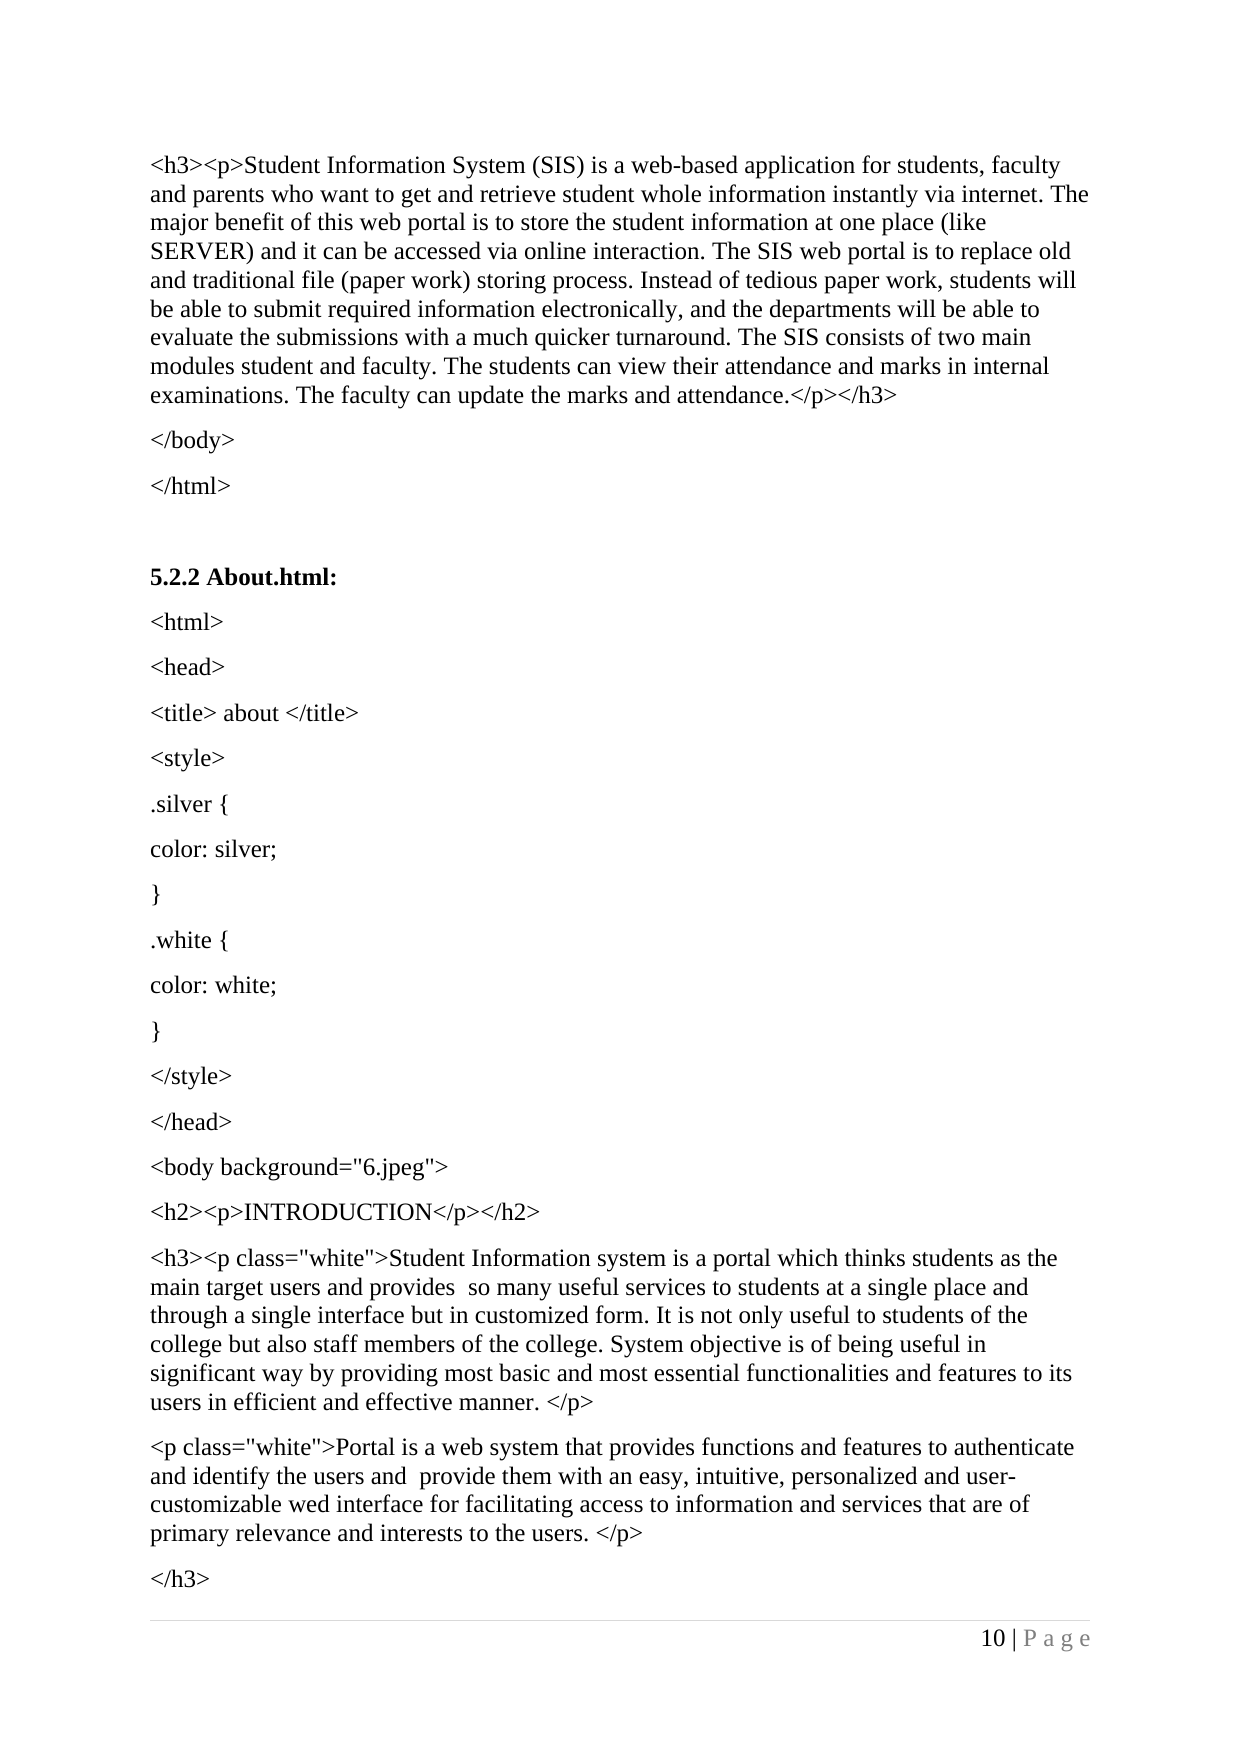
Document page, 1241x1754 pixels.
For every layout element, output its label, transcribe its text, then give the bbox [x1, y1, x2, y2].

text <p class="white">Portal is a web system that provides functions and features to authenticate and identify the users and provide them with an easy, intuitive, personalized and user-customizable wed interface for facilitating access to information and services that are of primary relevance and interests to the users. </p> [150, 1432, 1090, 1547]
text <body background="6.jpeg"> [150, 1152, 1090, 1181]
text color: white; [150, 970, 1090, 999]
text <title> about </title> [150, 698, 1090, 727]
text .white { [150, 925, 1090, 954]
text } [150, 1016, 1090, 1044]
text <h2><p>INTRODUCTION</p></h2> [150, 1197, 1090, 1226]
text <h3><p>Student Information System (SIS) is a web-based application for students, faculty and parents who want to get and retrieve student whole information instantly via internet. The major benefit of this web portal is to store the student information at one place (like SERVER) and it can be accessed via online interaction. The SIS web portal is to replace old and traditional file (paper work) storing process. Instead of tedious paper work, students will be able to submit required information electronically, and the departments will be able to evaluate the submissions with a much quicker turnaround. The SIS consists of two main modules student and faculty. The students can view their attendance and marks in internal examinations. The faculty can update the marks and attendance.</p></h3> [150, 150, 1090, 409]
text <head> [150, 652, 1090, 681]
text } [150, 879, 1090, 908]
text color: silver; [150, 834, 1090, 863]
text 5.2.2 About.html: [150, 562, 1090, 590]
text <h3><p class="white">Student Information system is a portal which thinks students as the main target users and provides so many useful services to students at a single place and through a single interface but in customized form. It is not only useful to students of the college but also staff members of the college. System objective is of being useful in significant way by providing most basic and most essential functionalities and features to its users in efficient and effective manner. </p> [150, 1243, 1090, 1415]
text <html> [150, 607, 1090, 636]
text </body> [150, 425, 1090, 454]
text </h3> [150, 1564, 1090, 1592]
text </style> [150, 1061, 1090, 1090]
text </head> [150, 1107, 1090, 1135]
text .silver { [150, 789, 1090, 817]
text </html> [150, 471, 1090, 499]
text <style> [150, 743, 1090, 772]
